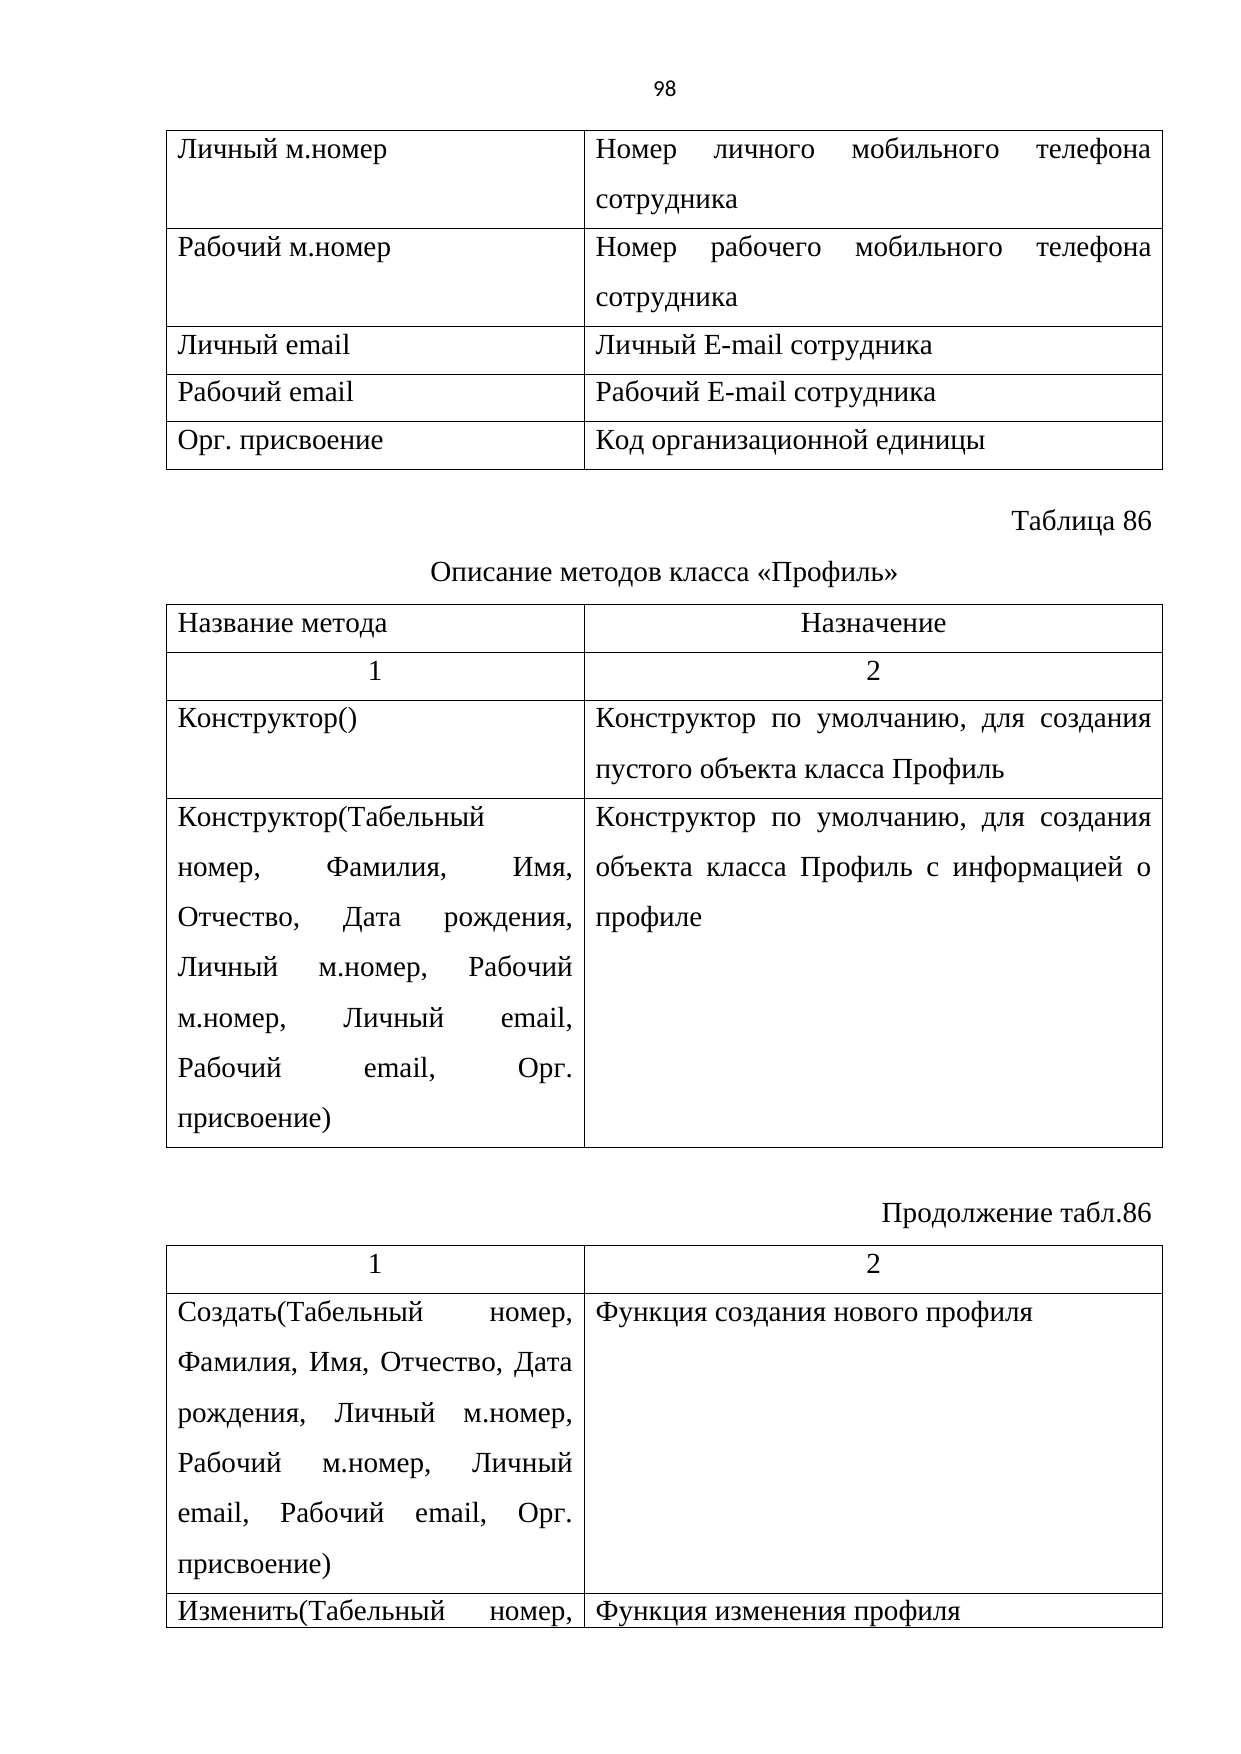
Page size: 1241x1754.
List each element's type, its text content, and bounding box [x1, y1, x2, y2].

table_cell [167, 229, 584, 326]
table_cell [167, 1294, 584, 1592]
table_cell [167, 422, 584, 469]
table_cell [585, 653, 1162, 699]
text Таблица 86 [251, 503, 1152, 537]
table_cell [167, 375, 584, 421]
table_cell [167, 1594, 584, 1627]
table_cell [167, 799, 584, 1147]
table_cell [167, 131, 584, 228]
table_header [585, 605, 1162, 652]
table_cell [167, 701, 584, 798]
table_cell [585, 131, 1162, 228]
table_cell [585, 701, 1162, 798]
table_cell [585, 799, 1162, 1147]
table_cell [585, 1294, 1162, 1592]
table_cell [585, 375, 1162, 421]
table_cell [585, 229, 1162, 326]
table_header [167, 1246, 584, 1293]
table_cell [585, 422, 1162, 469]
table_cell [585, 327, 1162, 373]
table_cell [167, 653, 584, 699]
text Продолжение табл.86 [177, 1195, 1152, 1229]
text Описание методов класса «Профиль» [177, 554, 1152, 587]
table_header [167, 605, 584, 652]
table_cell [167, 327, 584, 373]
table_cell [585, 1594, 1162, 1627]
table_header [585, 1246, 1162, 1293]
